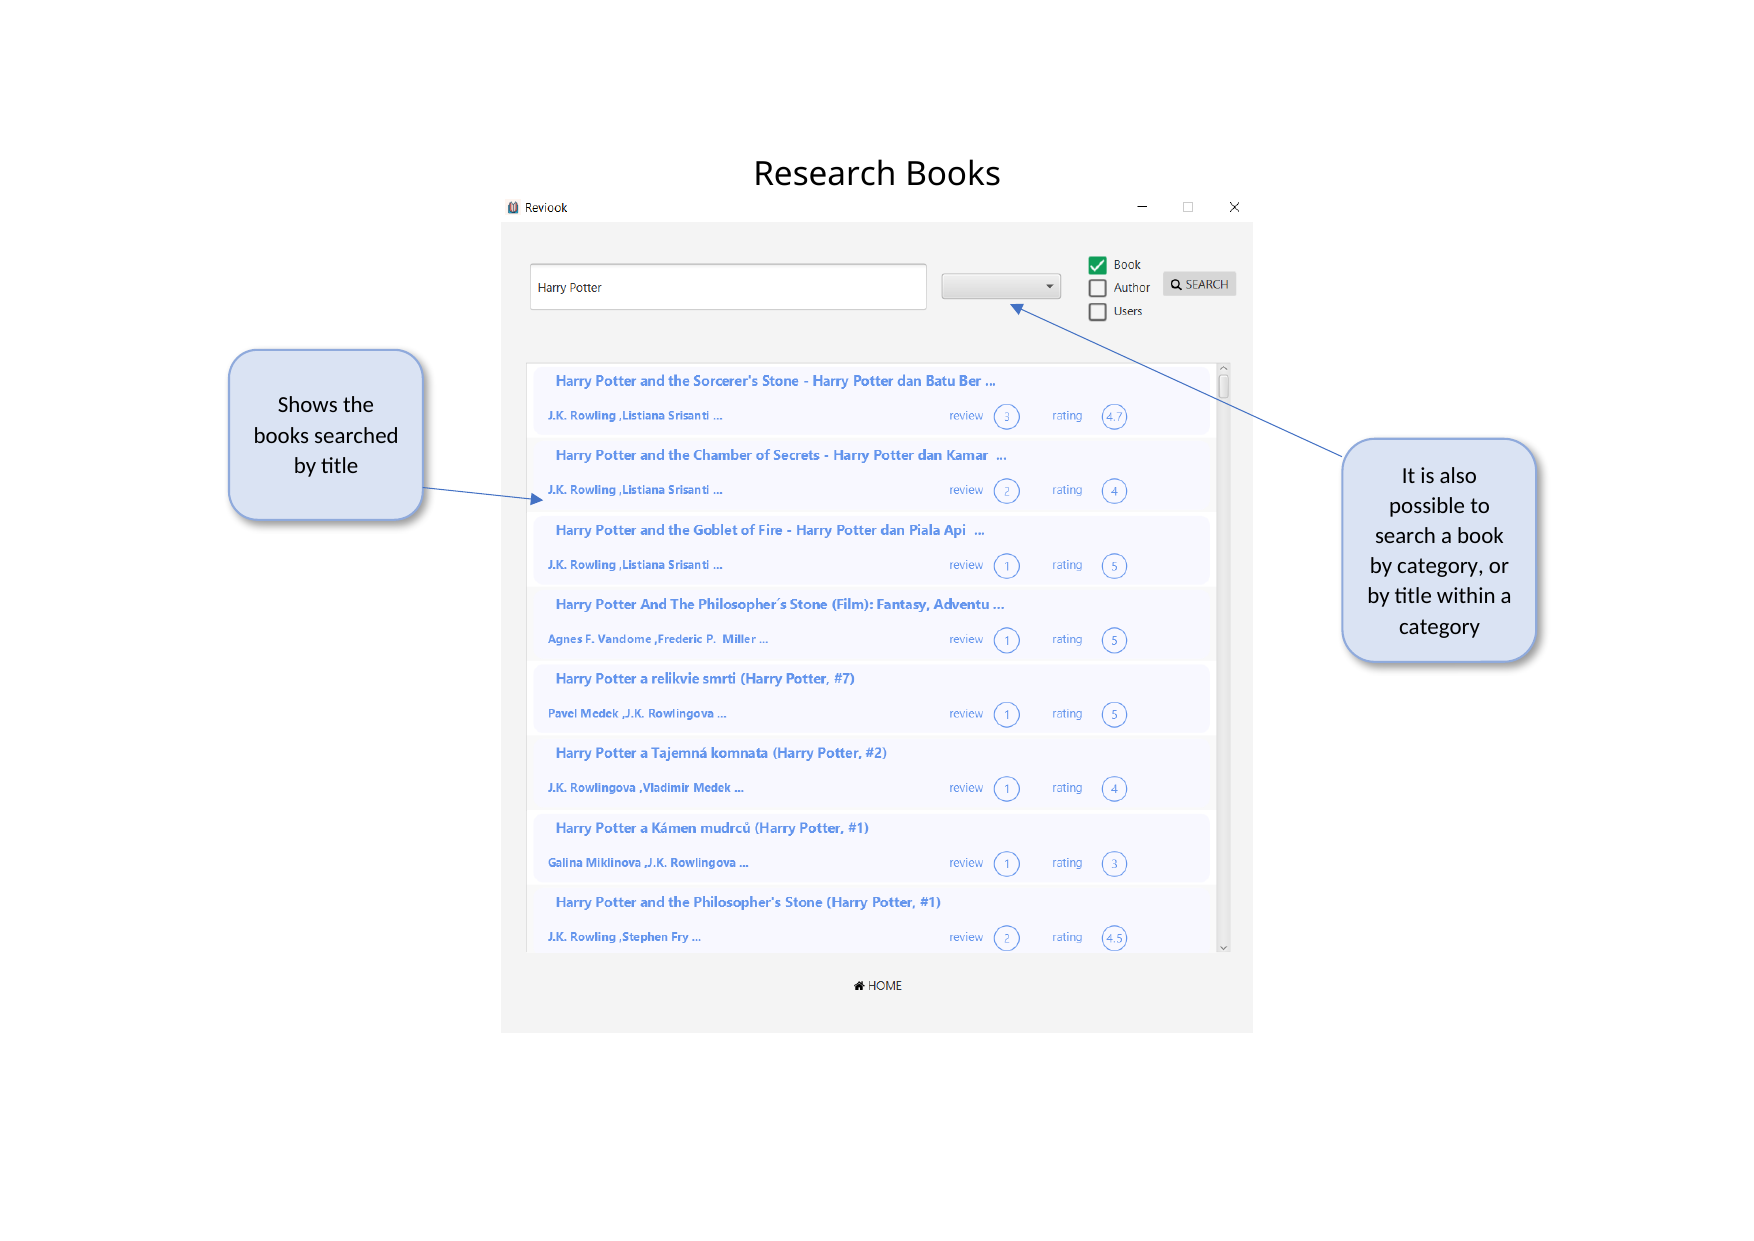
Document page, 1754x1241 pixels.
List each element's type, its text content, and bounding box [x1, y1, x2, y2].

picture [501, 198, 1253, 1033]
subtitle Research Books [150, 150, 1604, 195]
